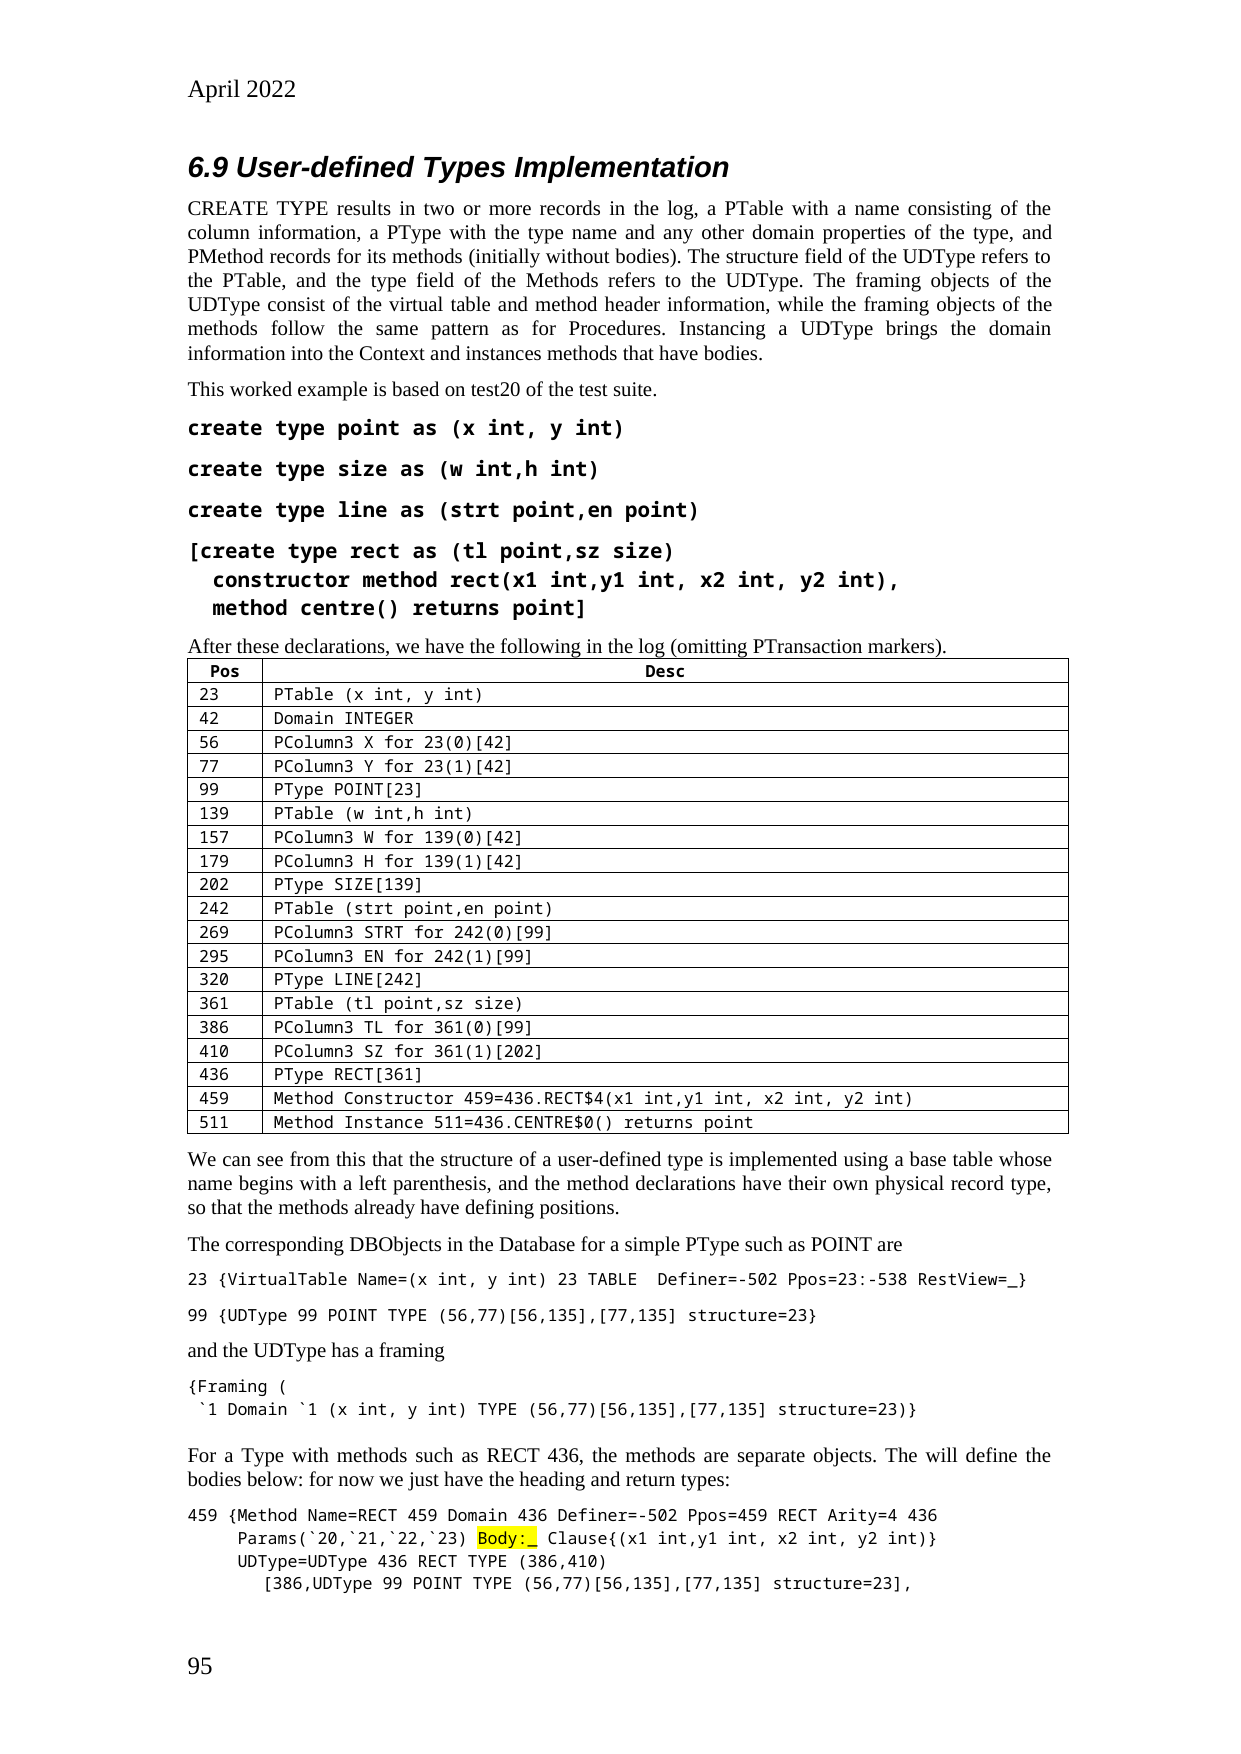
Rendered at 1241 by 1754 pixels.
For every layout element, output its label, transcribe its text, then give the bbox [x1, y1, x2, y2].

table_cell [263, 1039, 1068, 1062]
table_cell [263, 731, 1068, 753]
text CREATE TYPE results in two or more records in the log, a PTable with a name consisting of the column information, a PType with the type name and any other domain properties of the type, and PMethod records for its methods (initially without bodies). The structure field of the UDType refers to the PTable, and the type field of the Methods refers to the UDType. The framing objects of the UDType consist of the virtual table and method header information, while the framing objects of the methods follow the same pattern as for Procedures. Instancing a UDType brings the domain information into the Context and instances methods that have bodies. [187, 196, 1053, 364]
text method centre() returns point] [187, 593, 1053, 622]
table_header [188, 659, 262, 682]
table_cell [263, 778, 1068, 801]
text Params(`20,`21,`22,`23) Body:_ Clause{(x1 int,y1 int, x2 int, y2 int)} [187, 1526, 477, 1549]
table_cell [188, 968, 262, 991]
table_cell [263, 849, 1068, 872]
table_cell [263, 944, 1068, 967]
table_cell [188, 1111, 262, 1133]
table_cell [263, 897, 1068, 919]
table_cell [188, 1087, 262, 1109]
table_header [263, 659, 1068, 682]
text For a Type with methods such as RECT 436, the methods are separate objects. The will define the bodies below: for now we just have the heading and return types: [187, 1443, 1053, 1491]
text Params(`20,`21,`22,`23) Body:_ Clause{(x1 int,y1 int, x2 int, y2 int)} [537, 1526, 1053, 1549]
text and the UDType has a framing [187, 1338, 1053, 1362]
text [386,UDType 99 POINT TYPE (56,77)[56,135],[77,135] structure=23], [187, 1572, 1053, 1594]
text constructor method rect(x1 int,y1 int, x2 int, y2 int), [187, 565, 1053, 593]
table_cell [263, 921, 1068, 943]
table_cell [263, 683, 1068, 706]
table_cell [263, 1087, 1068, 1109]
text `1 Domain `1 (x int, y int) TYPE (56,77)[56,135],[77,135] structure=23)} [187, 1398, 1053, 1420]
text [create type rect as (tl point,sz size) [187, 536, 1053, 565]
text This worked example is based on test20 of the test suite. [187, 377, 1053, 401]
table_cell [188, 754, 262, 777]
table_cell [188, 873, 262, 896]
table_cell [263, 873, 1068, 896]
text {Framing ( [187, 1375, 1053, 1398]
text create type point as (x int, y int) [187, 413, 1053, 442]
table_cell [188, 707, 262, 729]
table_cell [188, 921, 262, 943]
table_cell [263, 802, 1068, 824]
text 23 {VirtualTable Name=(x int, y int) 23 TABLE Definer=-502 Ppos=23:-538 RestView=_} [187, 1268, 1053, 1291]
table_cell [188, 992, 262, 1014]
text We can see from this that the structure of a user-defined type is implemented using a base table whose name begins with a left parenthesis, and the method declarations have their own physical record type, so that the methods already have defining positions. [187, 1147, 1053, 1219]
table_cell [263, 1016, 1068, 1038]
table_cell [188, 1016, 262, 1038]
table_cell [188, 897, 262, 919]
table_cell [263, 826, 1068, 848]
text After these declarations, we have the following in the log (omitting PTransaction markers). [187, 634, 1053, 658]
text The corresponding DBObjects in the Database for a simple PType such as POINT are [187, 1231, 1053, 1256]
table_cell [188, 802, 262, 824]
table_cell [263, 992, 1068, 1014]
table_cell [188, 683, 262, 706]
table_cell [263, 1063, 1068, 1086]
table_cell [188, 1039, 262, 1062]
text create type line as (strt point,en point) [187, 495, 1053, 524]
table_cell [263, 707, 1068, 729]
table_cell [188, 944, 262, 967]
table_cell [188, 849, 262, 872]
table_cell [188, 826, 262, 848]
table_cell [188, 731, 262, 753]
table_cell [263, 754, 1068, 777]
text 99 {UDType 99 POINT TYPE (56,77)[56,135],[77,135] structure=23} [187, 1303, 1053, 1326]
text UDType=UDType 436 RECT TYPE (386,410) [187, 1549, 1053, 1572]
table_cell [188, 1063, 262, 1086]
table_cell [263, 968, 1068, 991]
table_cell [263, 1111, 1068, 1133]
text create type size as (w int,h int) [187, 454, 1053, 483]
text 459 {Method Name=RECT 459 Domain 436 Definer=-502 Ppos=459 RECT Arity=4 436 [187, 1504, 1053, 1526]
subtitle 6.9 User-defined Types Implementation [187, 150, 1053, 183]
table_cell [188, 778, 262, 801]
